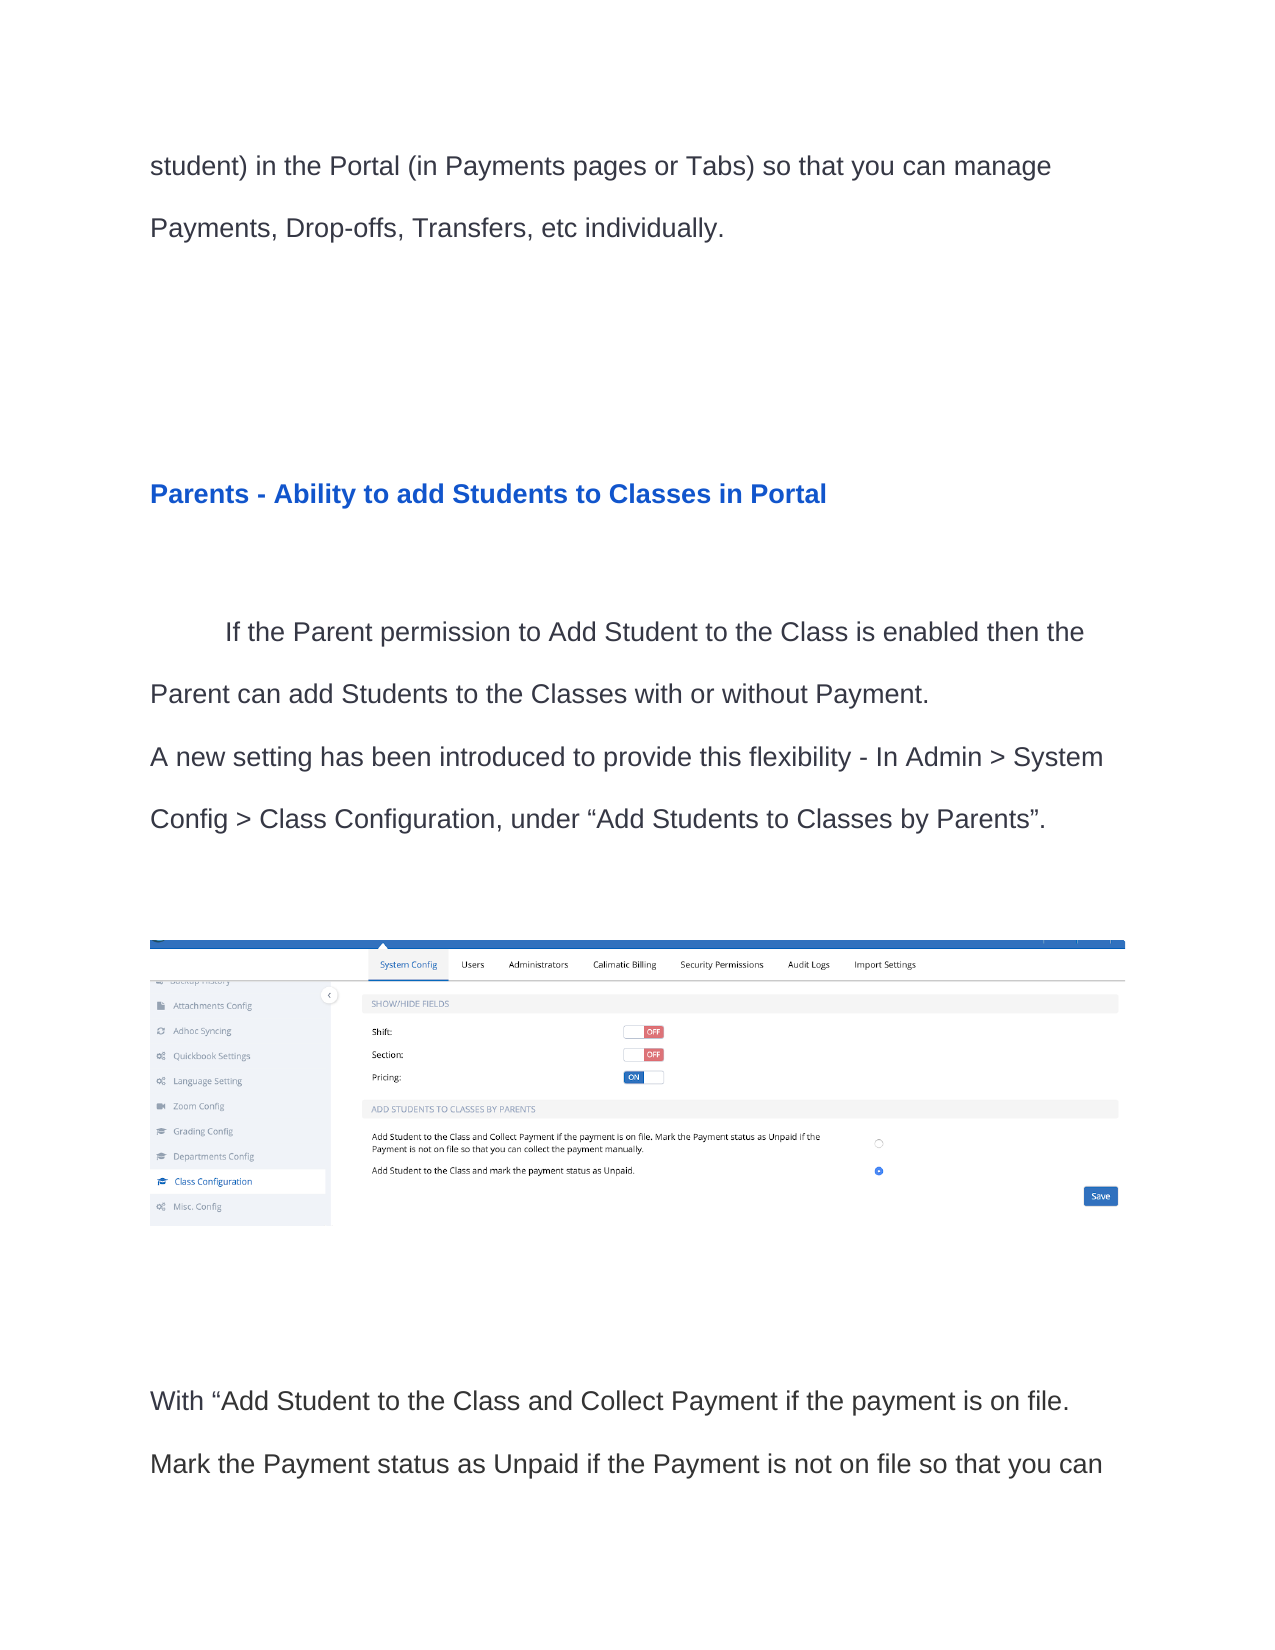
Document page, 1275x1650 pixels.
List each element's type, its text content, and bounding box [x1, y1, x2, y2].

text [150, 150, 1125, 244]
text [150, 1385, 1125, 1479]
text A new setting has been introduced to provide this flexibility - In Admin > System Config > Class Configuration, under “Add Students to Classes by Parents”. [150, 741, 1125, 834]
picture [150, 940, 1125, 1226]
text If the Parent permission to Add Student to the Class is enabled then the Parent can add Students to the Classes with or without Payment. [150, 616, 1125, 709]
subtitle Parents - Ability to add Students to Classes in Portal [150, 478, 1125, 510]
